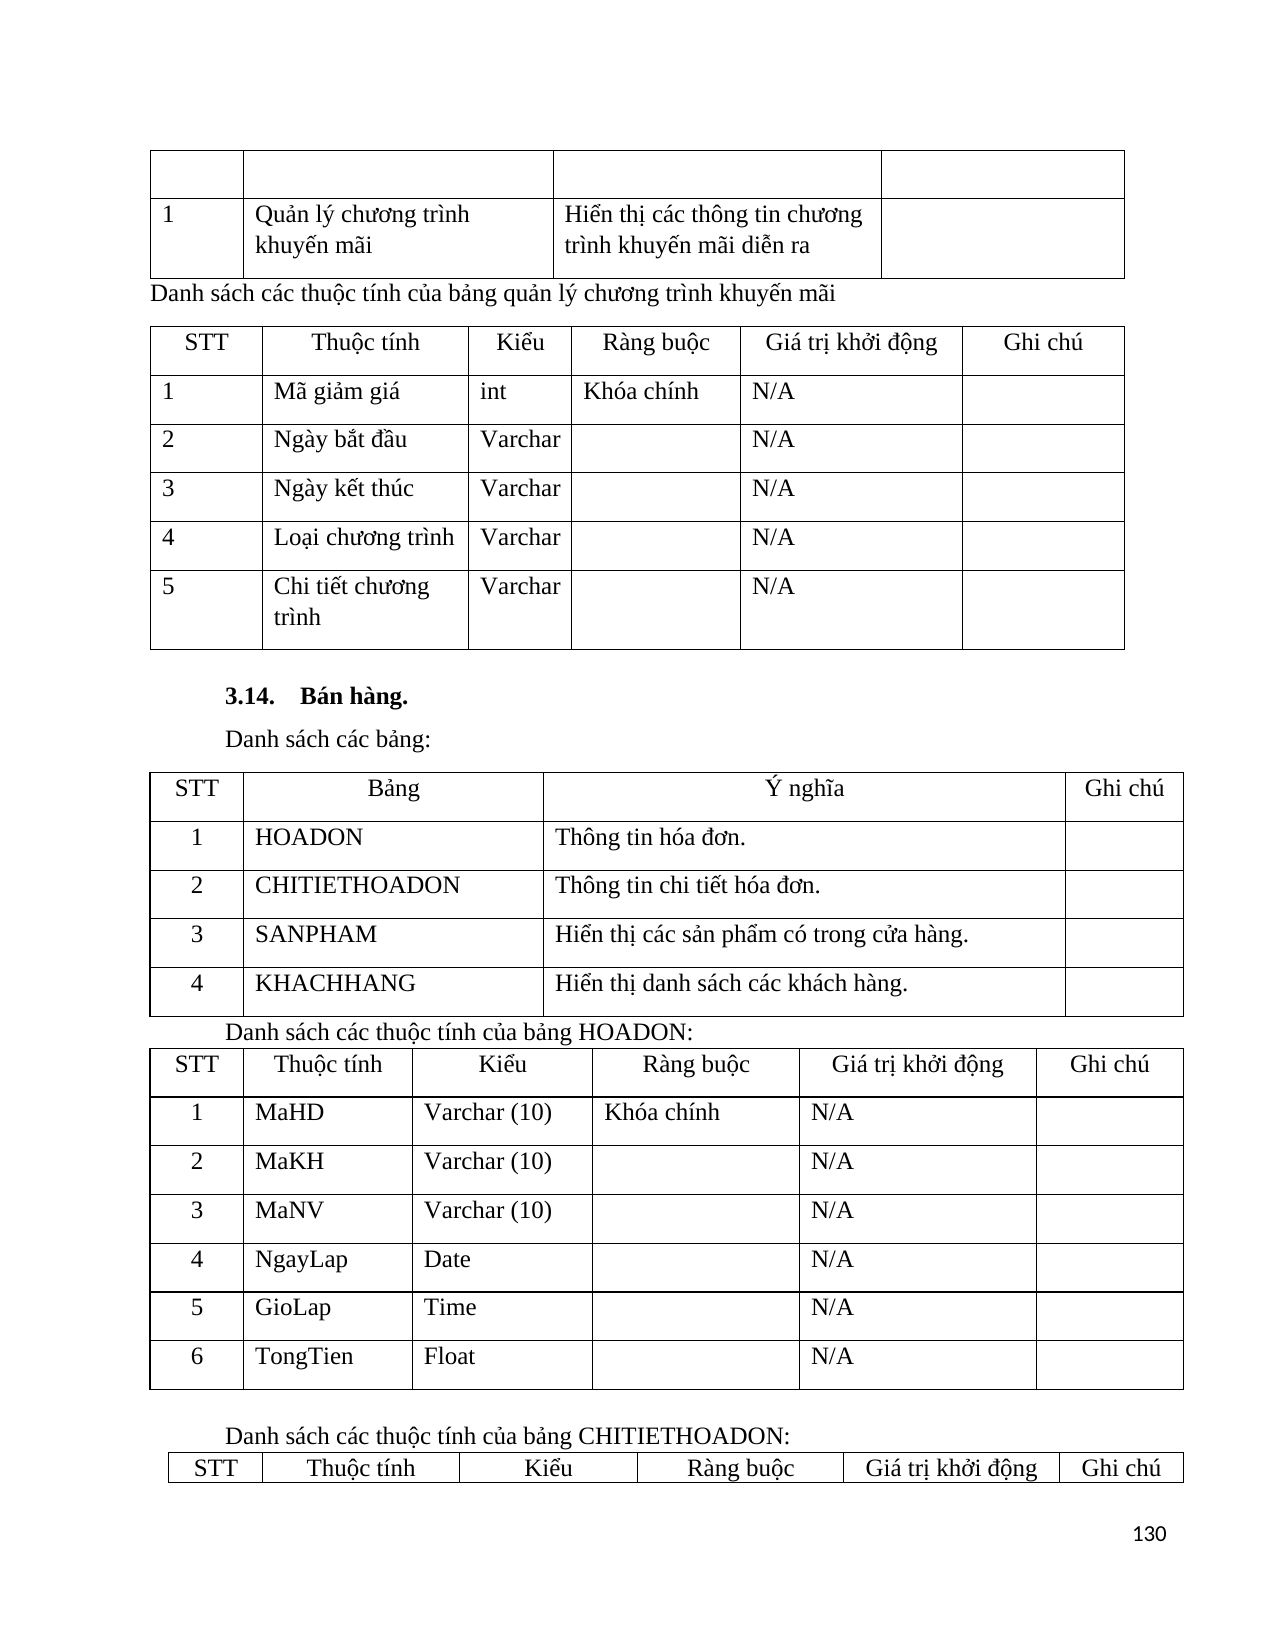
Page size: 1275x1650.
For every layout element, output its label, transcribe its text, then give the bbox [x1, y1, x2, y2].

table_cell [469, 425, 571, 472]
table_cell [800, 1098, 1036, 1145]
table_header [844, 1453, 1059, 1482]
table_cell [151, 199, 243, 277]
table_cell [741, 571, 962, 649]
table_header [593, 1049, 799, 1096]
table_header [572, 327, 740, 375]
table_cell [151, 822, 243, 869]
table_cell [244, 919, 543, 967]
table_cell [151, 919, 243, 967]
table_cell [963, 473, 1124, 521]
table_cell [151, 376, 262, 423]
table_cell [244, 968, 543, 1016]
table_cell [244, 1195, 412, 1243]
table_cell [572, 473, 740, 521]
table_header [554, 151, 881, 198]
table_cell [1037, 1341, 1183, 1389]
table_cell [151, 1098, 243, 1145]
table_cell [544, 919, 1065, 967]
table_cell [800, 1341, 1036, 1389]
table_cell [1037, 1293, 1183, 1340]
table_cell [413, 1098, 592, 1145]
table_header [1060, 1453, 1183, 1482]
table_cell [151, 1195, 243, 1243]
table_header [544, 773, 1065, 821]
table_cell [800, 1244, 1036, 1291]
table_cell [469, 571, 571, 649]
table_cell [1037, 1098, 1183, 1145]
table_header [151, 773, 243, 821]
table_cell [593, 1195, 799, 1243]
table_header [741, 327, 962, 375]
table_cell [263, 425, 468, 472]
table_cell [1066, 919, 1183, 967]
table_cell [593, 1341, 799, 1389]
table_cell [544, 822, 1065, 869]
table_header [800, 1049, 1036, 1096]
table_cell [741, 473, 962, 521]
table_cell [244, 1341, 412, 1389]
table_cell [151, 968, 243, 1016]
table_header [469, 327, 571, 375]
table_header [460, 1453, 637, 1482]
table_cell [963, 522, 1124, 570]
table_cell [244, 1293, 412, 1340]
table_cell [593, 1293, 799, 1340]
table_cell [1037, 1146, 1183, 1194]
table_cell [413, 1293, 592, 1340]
list Danh sách các thuộc tính của bảng HOADON: [225, 1017, 1167, 1046]
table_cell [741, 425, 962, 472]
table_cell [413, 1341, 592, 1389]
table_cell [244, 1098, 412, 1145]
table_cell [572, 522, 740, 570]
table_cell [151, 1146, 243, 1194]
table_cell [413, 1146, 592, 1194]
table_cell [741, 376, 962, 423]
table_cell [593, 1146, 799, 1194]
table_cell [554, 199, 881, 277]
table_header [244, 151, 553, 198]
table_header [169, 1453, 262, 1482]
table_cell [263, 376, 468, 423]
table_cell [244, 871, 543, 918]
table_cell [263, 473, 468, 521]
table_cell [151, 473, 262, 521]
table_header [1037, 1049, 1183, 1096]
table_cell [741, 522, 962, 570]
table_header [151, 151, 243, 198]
list Danh sách các thuộc tính của bảng CHITIETHOADON: [225, 1421, 1167, 1450]
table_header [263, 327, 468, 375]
text Danh sách các thuộc tính của bảng quản lý chương trình khuyến mãi [150, 278, 1167, 307]
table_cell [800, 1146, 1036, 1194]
list Bán hàng. [225, 681, 1167, 710]
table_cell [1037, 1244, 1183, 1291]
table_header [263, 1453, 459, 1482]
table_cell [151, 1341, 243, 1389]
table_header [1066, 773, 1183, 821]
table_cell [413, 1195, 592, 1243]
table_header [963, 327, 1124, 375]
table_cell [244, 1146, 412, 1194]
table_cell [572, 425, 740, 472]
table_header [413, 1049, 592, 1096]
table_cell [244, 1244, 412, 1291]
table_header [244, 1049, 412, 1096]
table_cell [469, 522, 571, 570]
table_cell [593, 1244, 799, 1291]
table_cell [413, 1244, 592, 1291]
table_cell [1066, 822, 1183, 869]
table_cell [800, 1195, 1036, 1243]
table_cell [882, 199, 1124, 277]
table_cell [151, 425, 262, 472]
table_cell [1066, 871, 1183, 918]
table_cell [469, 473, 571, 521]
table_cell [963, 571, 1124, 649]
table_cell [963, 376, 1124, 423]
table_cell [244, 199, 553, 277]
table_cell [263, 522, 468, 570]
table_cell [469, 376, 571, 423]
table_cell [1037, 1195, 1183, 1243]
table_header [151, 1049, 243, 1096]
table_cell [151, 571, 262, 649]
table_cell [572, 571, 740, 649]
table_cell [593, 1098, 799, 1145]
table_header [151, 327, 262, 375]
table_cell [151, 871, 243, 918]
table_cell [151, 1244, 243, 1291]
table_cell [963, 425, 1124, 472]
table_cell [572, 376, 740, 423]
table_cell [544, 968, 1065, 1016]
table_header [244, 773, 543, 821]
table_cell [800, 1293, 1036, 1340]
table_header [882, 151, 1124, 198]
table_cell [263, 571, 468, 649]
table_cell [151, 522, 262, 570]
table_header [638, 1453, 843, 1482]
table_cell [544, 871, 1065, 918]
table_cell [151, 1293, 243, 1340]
list Danh sách các bảng: [225, 724, 1167, 753]
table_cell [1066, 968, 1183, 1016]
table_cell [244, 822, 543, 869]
